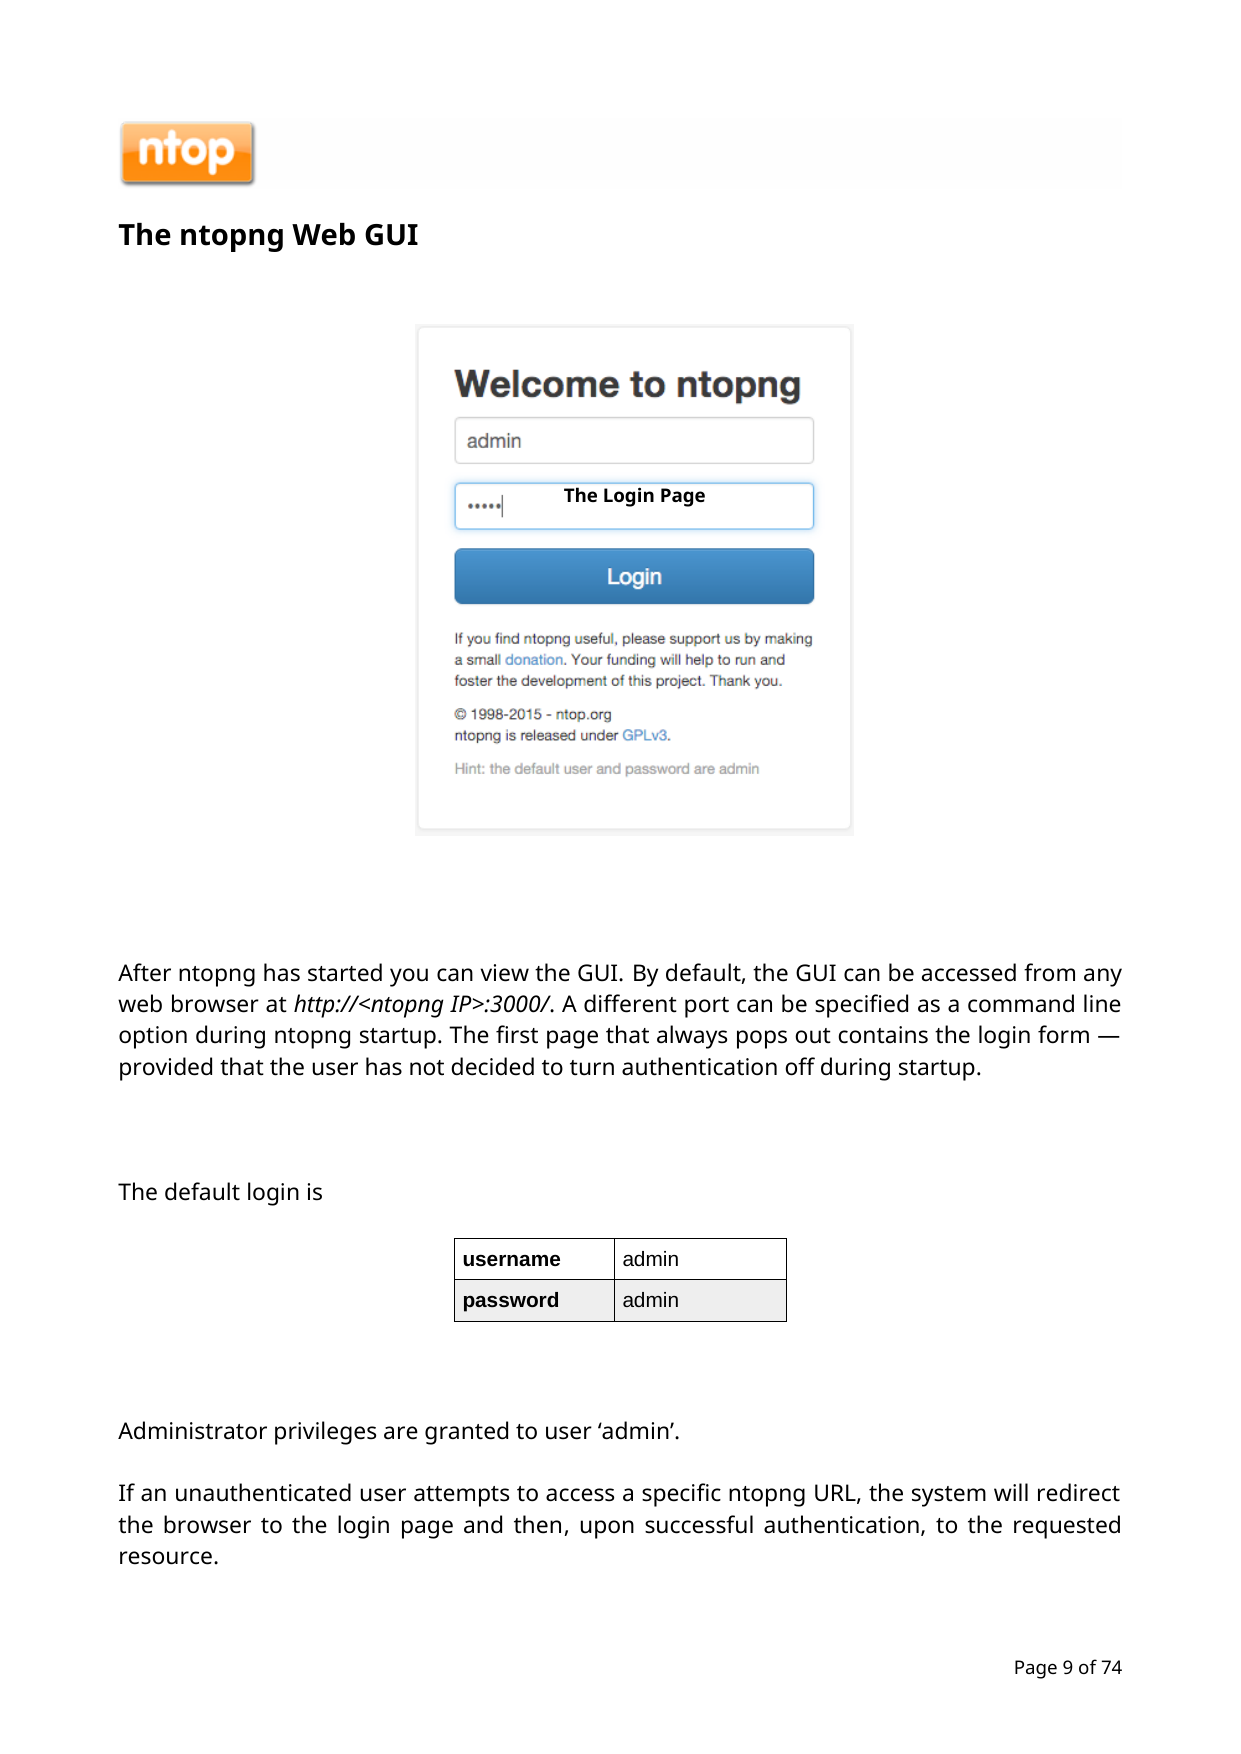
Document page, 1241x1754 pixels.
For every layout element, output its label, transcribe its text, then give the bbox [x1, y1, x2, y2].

table_header admin [615, 1239, 786, 1279]
subtitle The ntopng Web GUI [118, 214, 1122, 253]
text The default login is [118, 1176, 1122, 1207]
table_cell password [455, 1280, 614, 1321]
text Administrator privileges are granted to user ‘admin’. [118, 1415, 1122, 1446]
picture [415, 324, 854, 836]
table_cell admin [615, 1280, 786, 1321]
picture [118, 118, 259, 189]
table_header username [455, 1239, 614, 1279]
text If an unauthenticated user attempts to access a specific ntopng URL, the system will redirect the browser to the login page and then, upon successful authentication, to the requested resource. [118, 1477, 1122, 1571]
